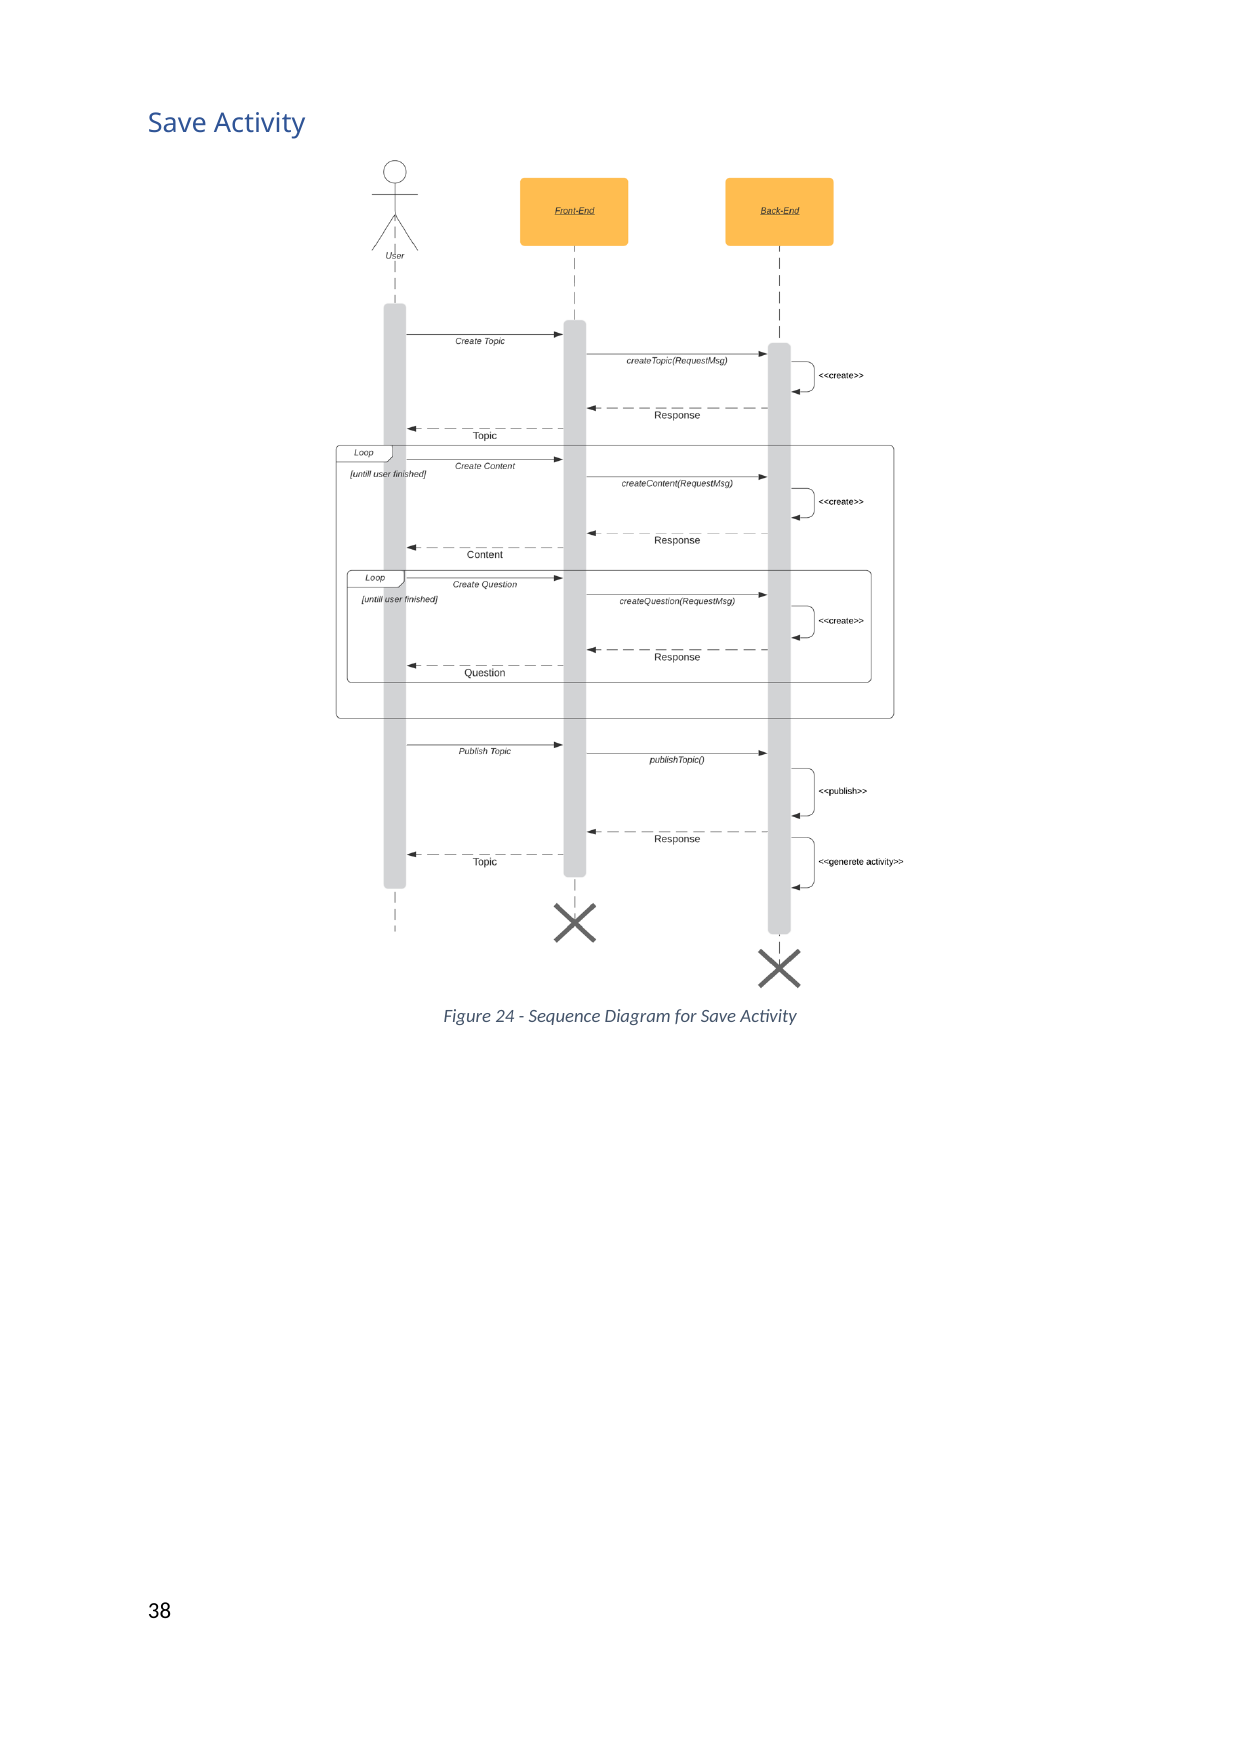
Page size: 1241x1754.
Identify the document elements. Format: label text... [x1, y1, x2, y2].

text Figure 24 - Sequence Diagram for Save Activity [148, 1004, 1092, 1027]
subtitle Save Activity [148, 103, 1092, 140]
picture [299, 143, 941, 1004]
